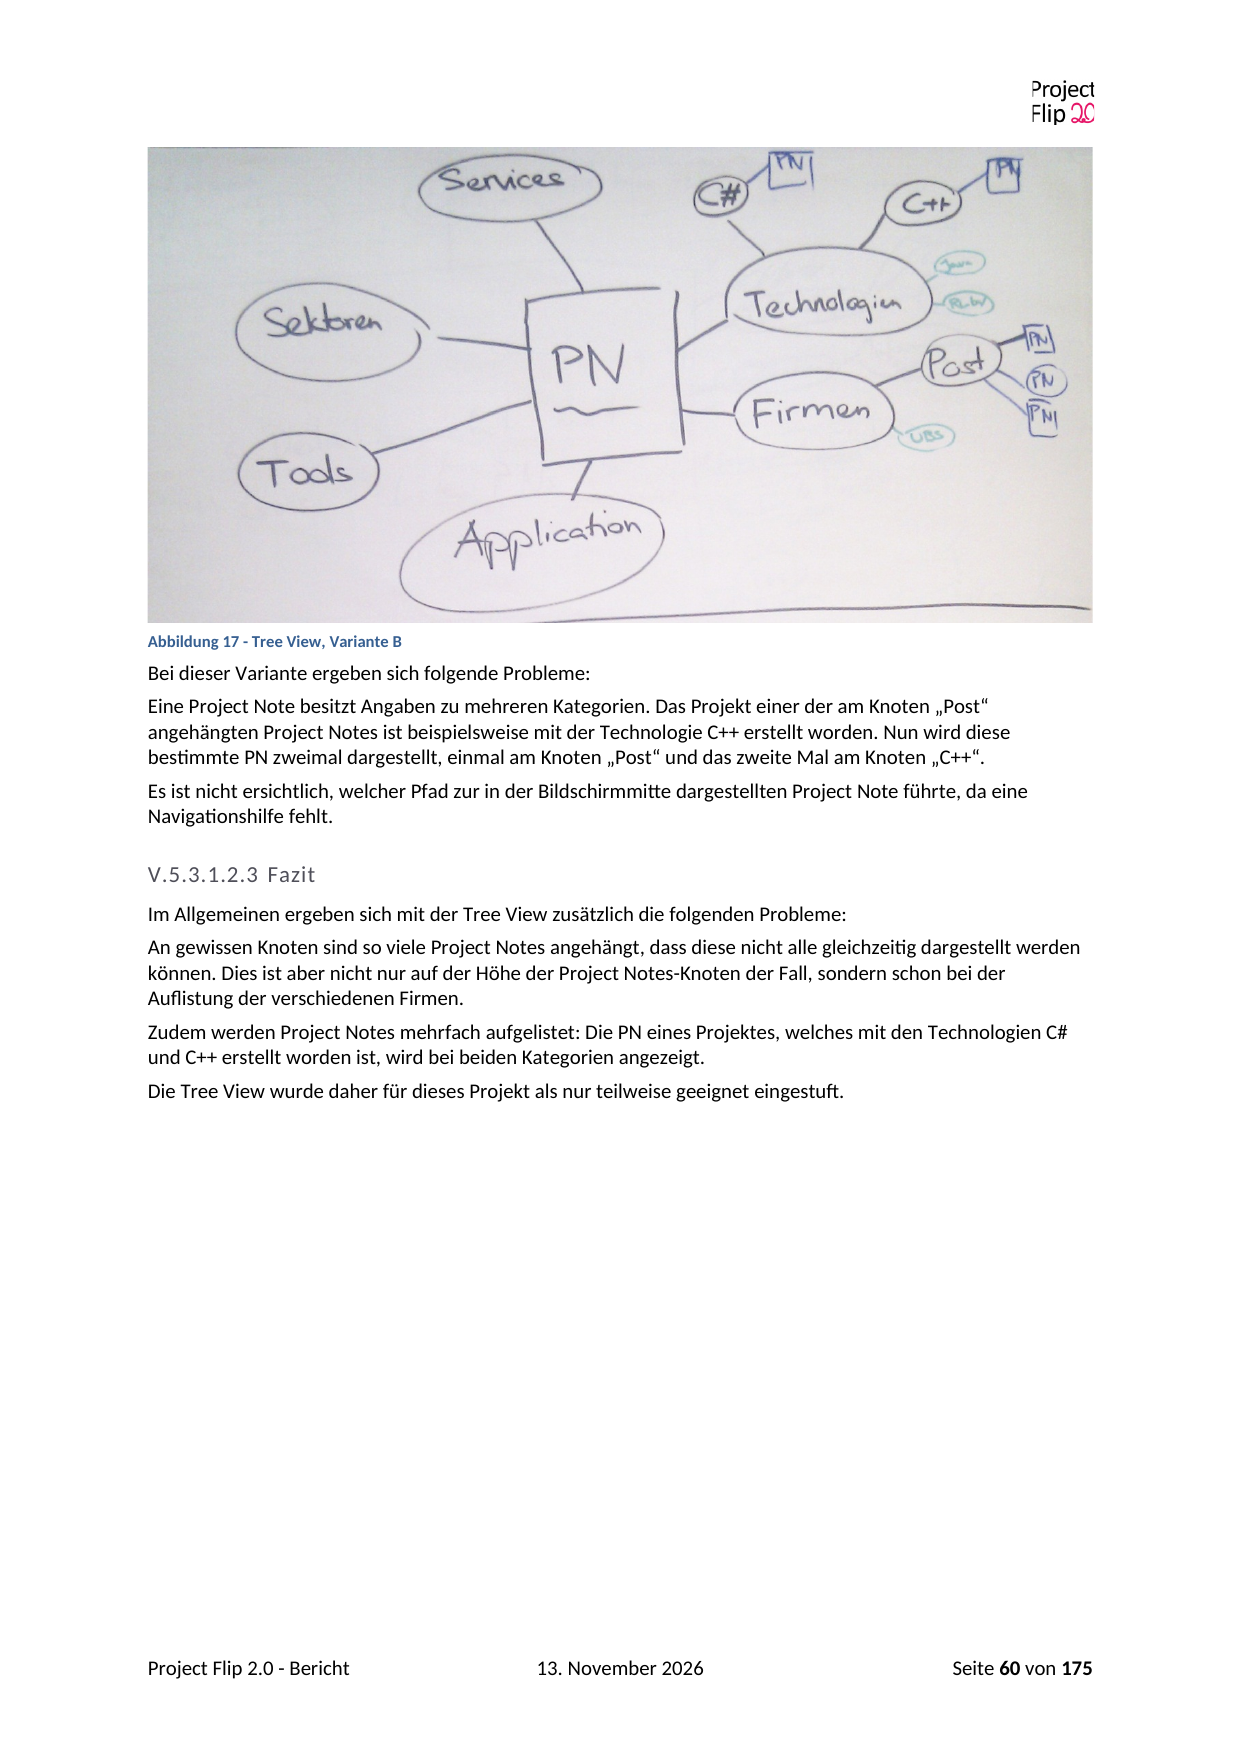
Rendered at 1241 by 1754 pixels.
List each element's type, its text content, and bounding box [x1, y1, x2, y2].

text An gewissen Knoten sind so viele Project Notes angehängt, dass diese nicht alle gleichzeitig dargestellt werden können. Dies ist aber nicht nur auf der Höhe der Project Notes-Knoten der Fall, sondern schon bei der Auflistung der verschiedenen Firmen. [148, 934, 1093, 1011]
subtitle Fazit [148, 860, 1093, 888]
text Eine Project Note besitzt Angaben zu mehreren Kategorien. Das Projekt einer der am Knoten „Post“ angehängten Project Notes ist beispielsweise mit der Technologie C++ erstellt worden. Nun wird diese bestimmte PN zweimal dargestellt, einmal am Knoten „Post“ und das zweite Mal am Knoten „C++“. [148, 694, 1093, 770]
text Es ist nicht ersichtlich, welcher Pfad zur in der Bildschirmmitte dargestellten Project Note führte, da eine Navigationshilfe fehlt. [148, 778, 1093, 829]
text Die Tree View wurde daher für dieses Projekt als nur teilweise geeignet eingestuft. [148, 1078, 1093, 1104]
text Abbildung 17 - Tree View, Variante B [148, 631, 1093, 652]
picture [1081, 79, 1097, 124]
text Zudem werden Project Notes mehrfach aufgelistet: Die PN eines Projektes, welches mit den Technologien C# und C++ erstellt worden ist, wird bei beiden Kategorien angezeigt. [148, 1019, 1093, 1070]
text Im Allgemeinen ergeben sich mit der Tree View zusätzlich die folgenden Probleme: [148, 901, 1093, 926]
picture [147, 147, 1093, 623]
text Bei dieser Variante ergeben sich folgende Probleme: [148, 660, 1093, 685]
